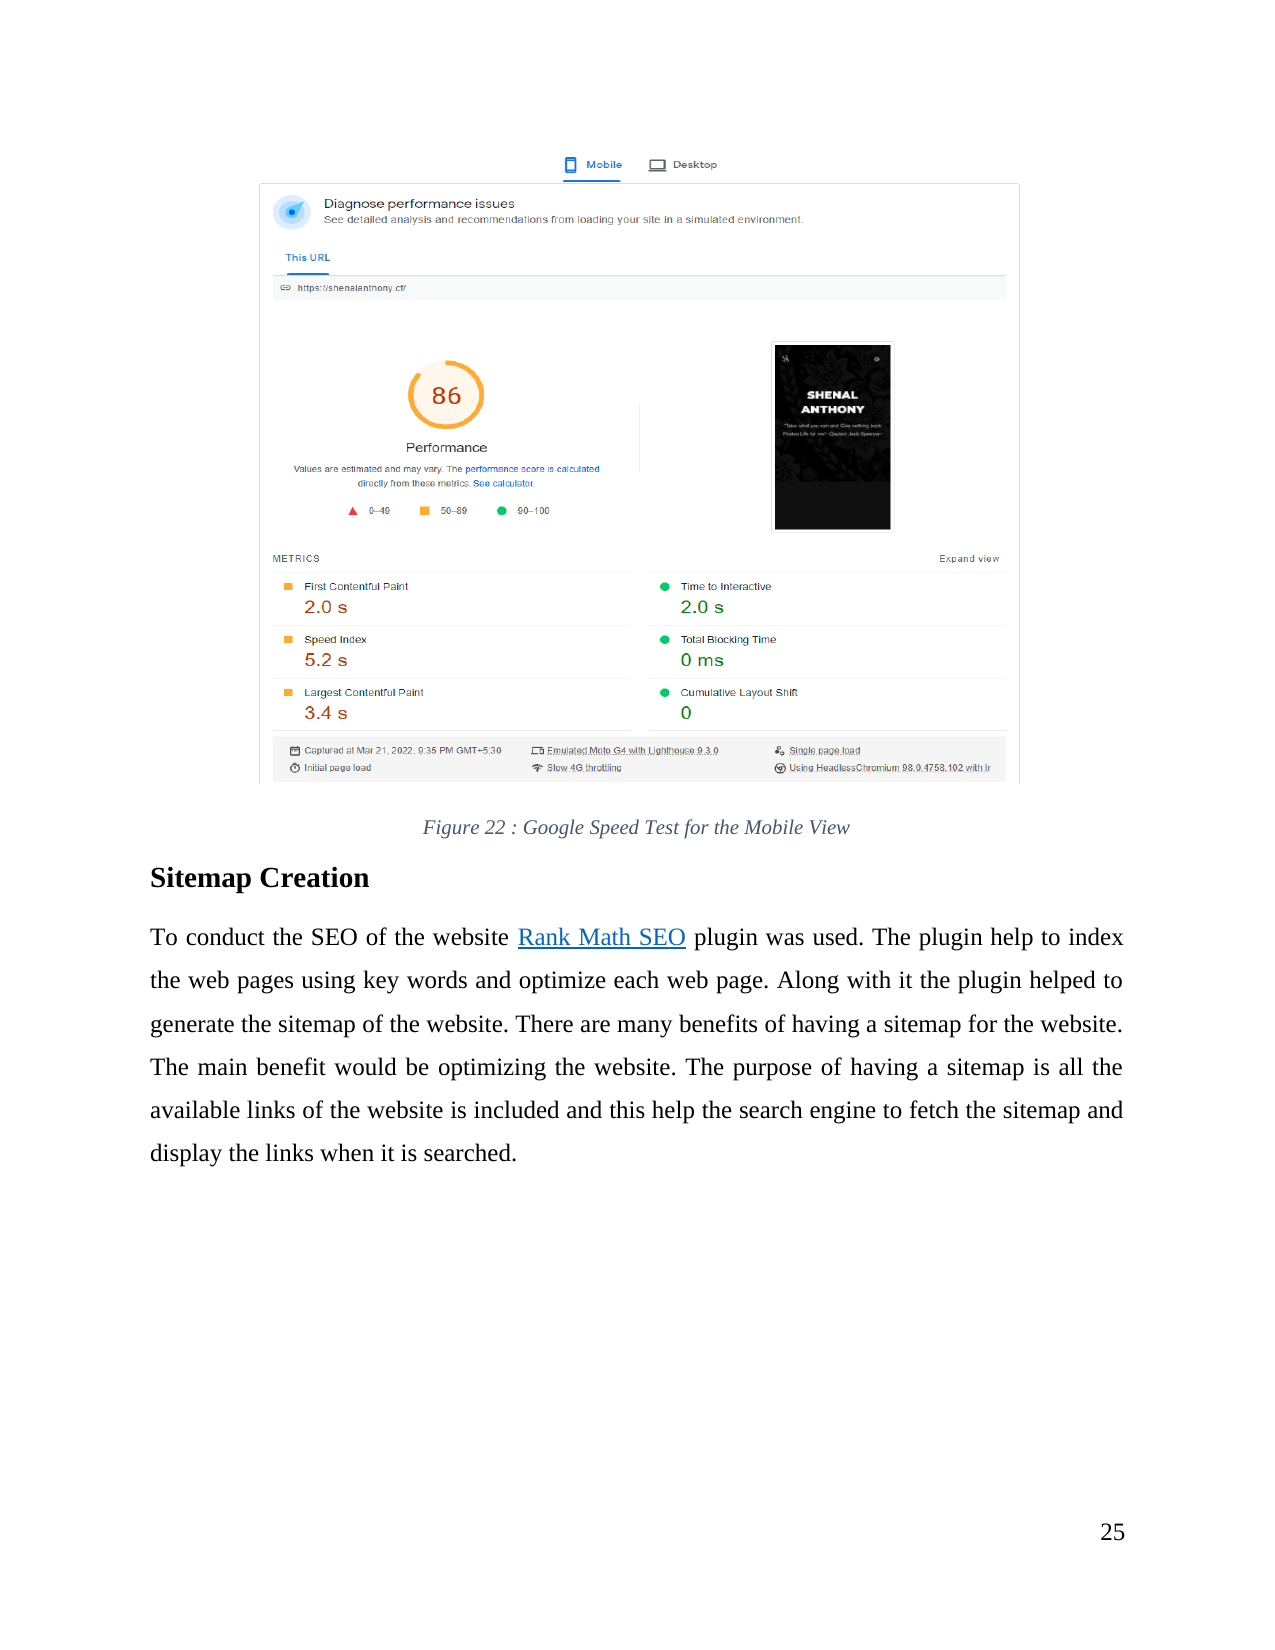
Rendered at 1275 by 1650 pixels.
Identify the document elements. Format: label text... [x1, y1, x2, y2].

subtitle Sitemap Creation [150, 860, 1125, 893]
picture [251, 150, 1024, 784]
text Figure 22 : Google Speed Test for the Mobile View [150, 815, 1125, 839]
text To conduct the SEO of the website Rank Math SEO plugin was used. The plugin help to index the web pages using key words and optimize each web page. Along with it the plugin helped to generate the sitemap of the website. There are many benefits of having a sitemap for the website. The main benefit would be optimizing the website. The purpose of having a sitemap is all the available links of the website is included and this help the search engine to fetch the sitemap and display the links when it is searched. [150, 922, 1125, 1167]
